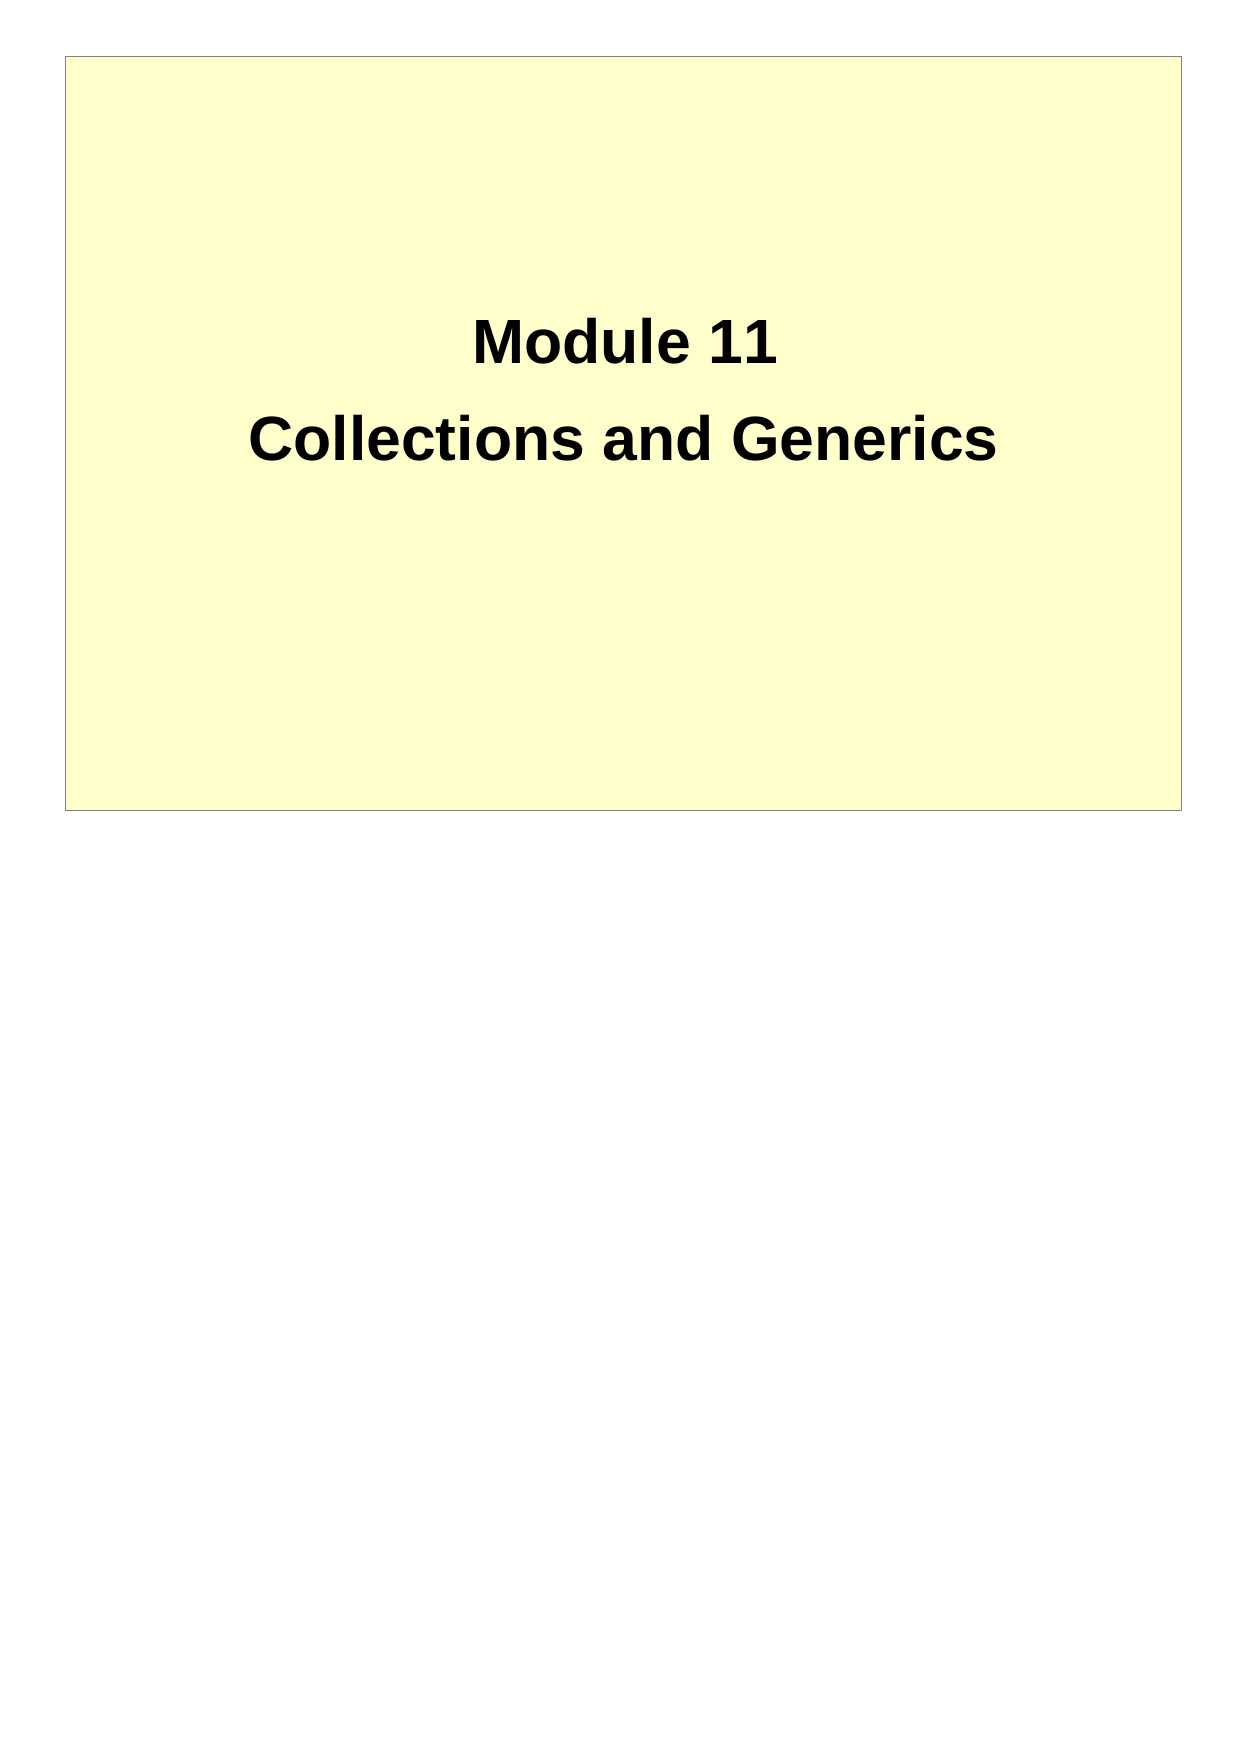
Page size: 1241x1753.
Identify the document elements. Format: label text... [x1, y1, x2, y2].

text Module 11 Collections and Generics [248, 304, 999, 473]
